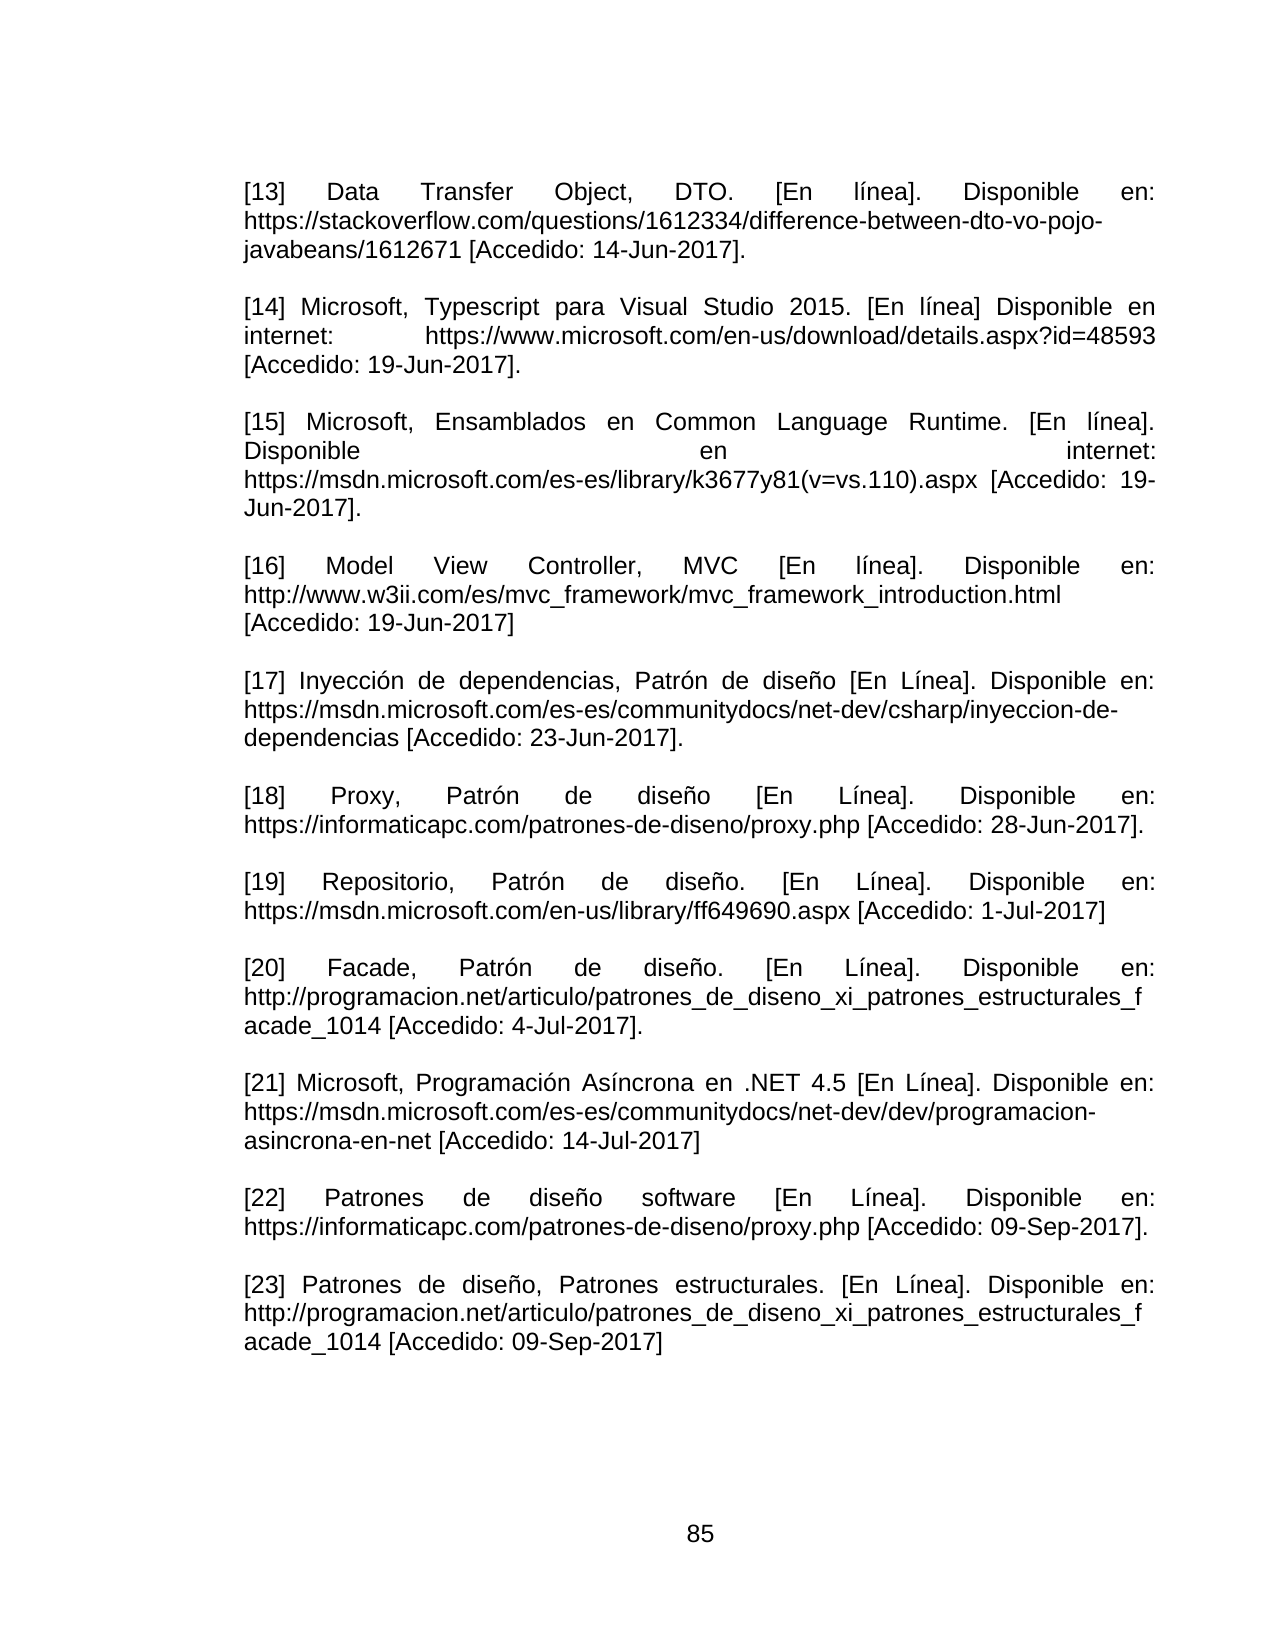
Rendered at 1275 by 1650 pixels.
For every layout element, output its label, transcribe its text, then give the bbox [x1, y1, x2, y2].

text [22] Patrones de diseño software [En Línea]. Disponible en: https://informaticapc.com/patrones-de-diseno/proxy.php [Accedido: 09-Sep-2017]. [244, 1183, 1157, 1241]
text [19] Repositorio, Patrón de diseño. [En Línea]. Disponible en: https://msdn.microsoft.com/en-us/library/ff649690.aspx [Accedido: 1-Jul-2017] [244, 867, 1157, 925]
text [17] Inyección de dependencias, Patrón de diseño [En Línea]. Disponible en: https://msdn.microsoft.com/es-es/communitydocs/net-dev/csharp/inyeccion-de-dependencias [Accedido: 23-Jun-2017]. [244, 666, 1157, 752]
text [15] Microsoft, Ensamblados en Common Language Runtime. [En línea]. Disponible en internet: https://msdn.microsoft.com/es-es/library/k3677y81(v=vs.110).aspx [Accedido: 19-Jun-2017]. [244, 407, 1157, 522]
text [21] Microsoft, Programación Asíncrona en .NET 4.5 [En Línea]. Disponible en: https://msdn.microsoft.com/es-es/communitydocs/net-dev/dev/programacion-asincrona-en-net [Accedido: 14-Jul-2017] [244, 1068, 1157, 1155]
text [23] Patrones de diseño, Patrones estructurales. [En Línea]. Disponible en: http://programacion.net/articulo/patrones_de_diseno_xi_patrones_estructurales_facade_1014 [Accedido: 09-Sep-2017] [244, 1270, 1157, 1356]
text [20] Facade, Patrón de diseño. [En Línea]. Disponible en: http://programacion.net/articulo/patrones_de_diseno_xi_patrones_estructurales_facade_1014 [Accedido: 4-Jul-2017]. [244, 953, 1157, 1040]
text [18] Proxy, Patrón de diseño [En Línea]. Disponible en: https://informaticapc.com/patrones-de-diseno/proxy.php [Accedido: 28-Jun-2017]. [244, 781, 1157, 838]
text [13] Data Transfer Object, DTO. [En línea]. Disponible en: https://stackoverflow.com/questions/1612334/difference-between-dto-vo-pojo-javabeans/1612671 [Accedido: 14-Jun-2017]. [244, 177, 1157, 263]
text [16] Model View Controller, MVC [En línea]. Disponible en: http://www.w3ii.com/es/mvc_framework/mvc_framework_introduction.html [Accedido: 19-Jun-2017] [244, 551, 1157, 637]
text [14] Microsoft, Typescript para Visual Studio 2015. [En línea] Disponible en internet: https://www.microsoft.com/en-us/download/details.aspx?id=48593 [Accedido: 19-Jun-2017]. [244, 292, 1157, 378]
